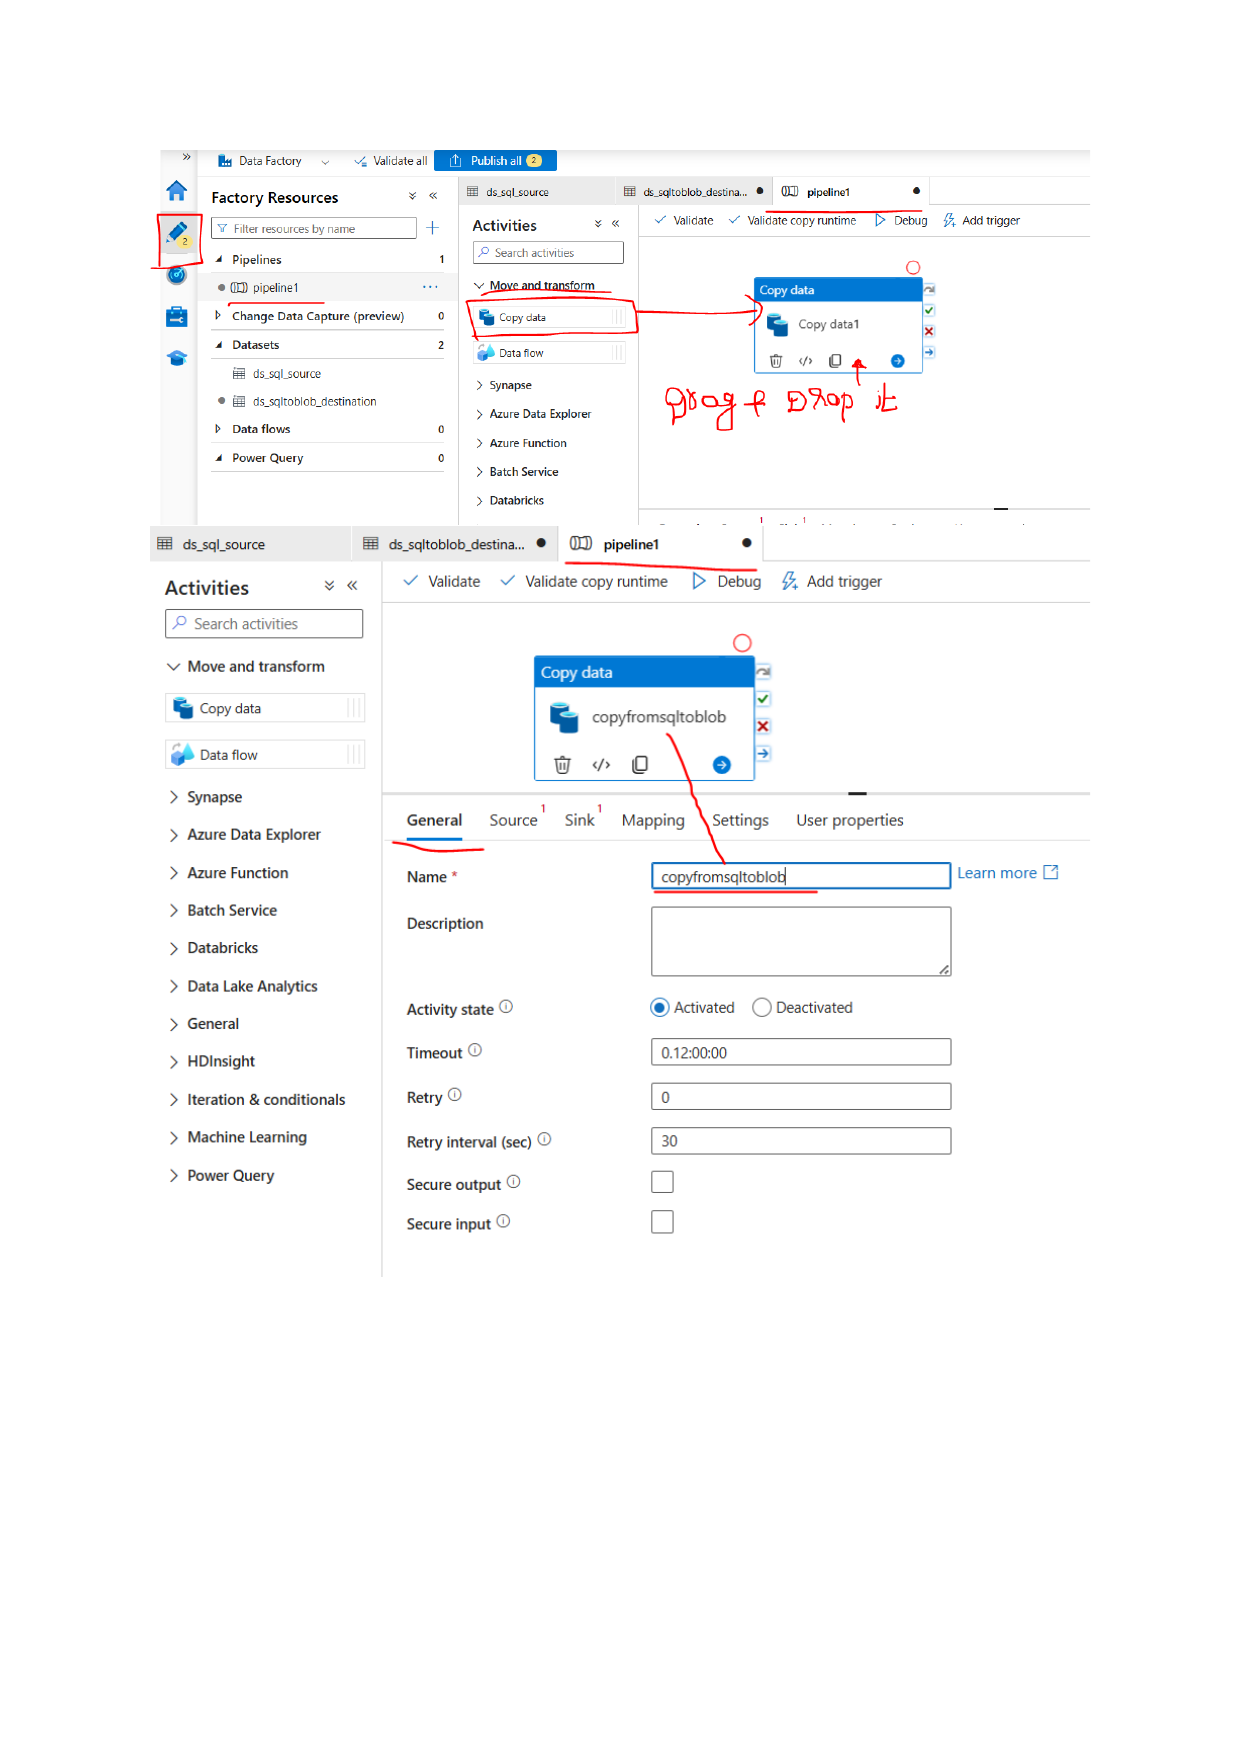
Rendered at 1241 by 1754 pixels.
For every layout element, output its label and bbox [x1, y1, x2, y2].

picture [150, 526, 1091, 1277]
picture [150, 150, 1091, 525]
